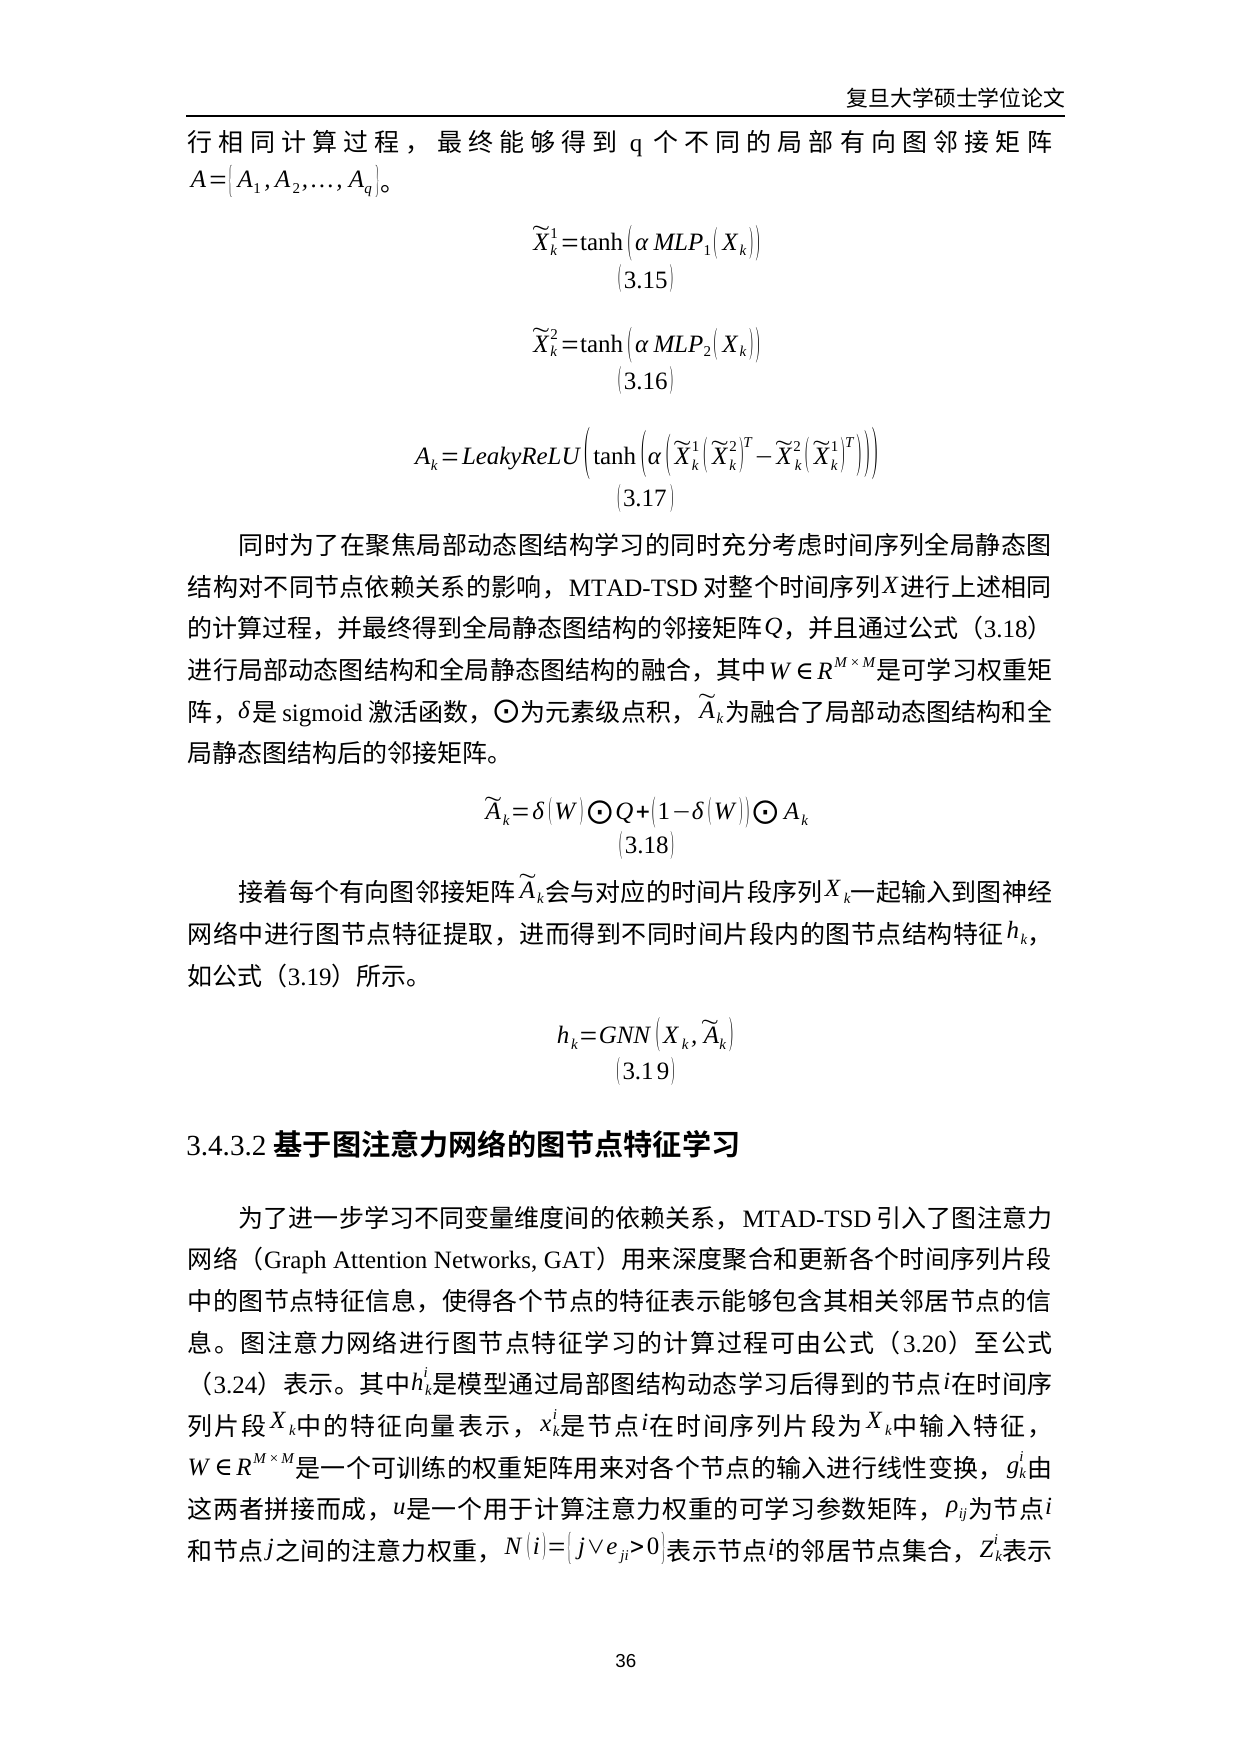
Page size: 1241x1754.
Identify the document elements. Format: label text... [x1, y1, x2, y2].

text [188, 1194, 1053, 1569]
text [188, 117, 1053, 200]
text 同时为了在聚焦局部动态图结构学习的同时充分考虑时间序列全局静态图结构对不同节点依赖关系的影响，MTAD-TSD对整个时间序列进行上述相同的计算过程，并最终得到全局静态图结构的邻接矩阵，并且通过公式（3.18）进行局部动态图结构和全局静态图结构的融合，其中是可学习权重矩阵，是sigmoid激活函数，为元素级点积，为融合了局部动态图结构和全局静态图结构后的邻接矩阵。 [188, 520, 1053, 770]
subtitle 基于图注意力网络的图节点特征学习 [186, 1121, 1065, 1163]
text 接着每个有向图邻接矩阵会与对应的时间片段序列一起输入到图神经网络中进行图节点特征提取，进而得到不同时间片段内的图节点结构特征，如公式（3.19）所示。 [188, 867, 1053, 992]
